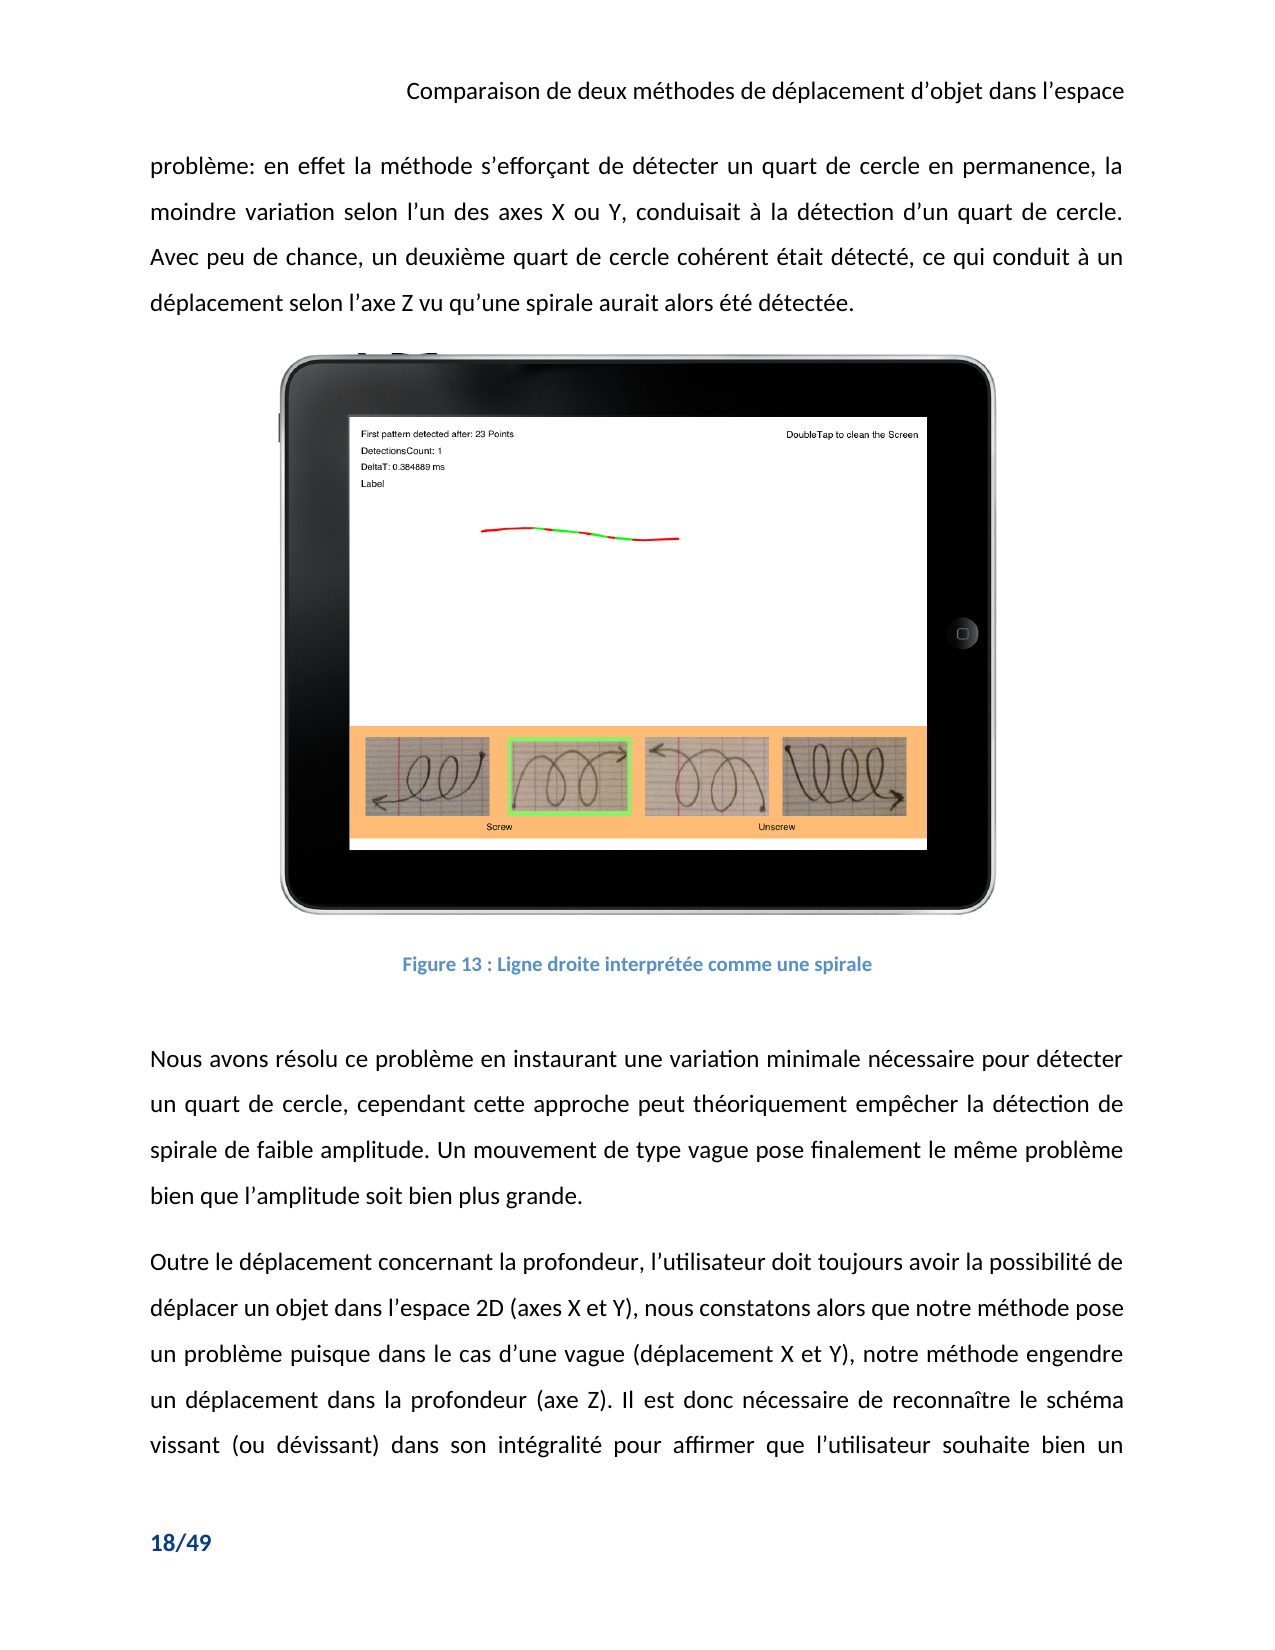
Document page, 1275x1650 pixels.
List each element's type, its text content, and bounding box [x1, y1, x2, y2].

text Nous avons résolu ce problème en instaurant une variation minimale nécessaire pour détecter un quart de cercle, cependant cette approche peut théoriquement empêcher la détection de spirale de faible amplitude. Un mouvement de type vague pose finalement le même problème bien que l’amplitude soit bien plus grande. [150, 1043, 1125, 1211]
picture [278, 353, 997, 915]
text Figure 13 : Ligne droite interprétée comme une spirale [150, 951, 1125, 976]
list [150, 1247, 1125, 1460]
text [150, 150, 1125, 318]
